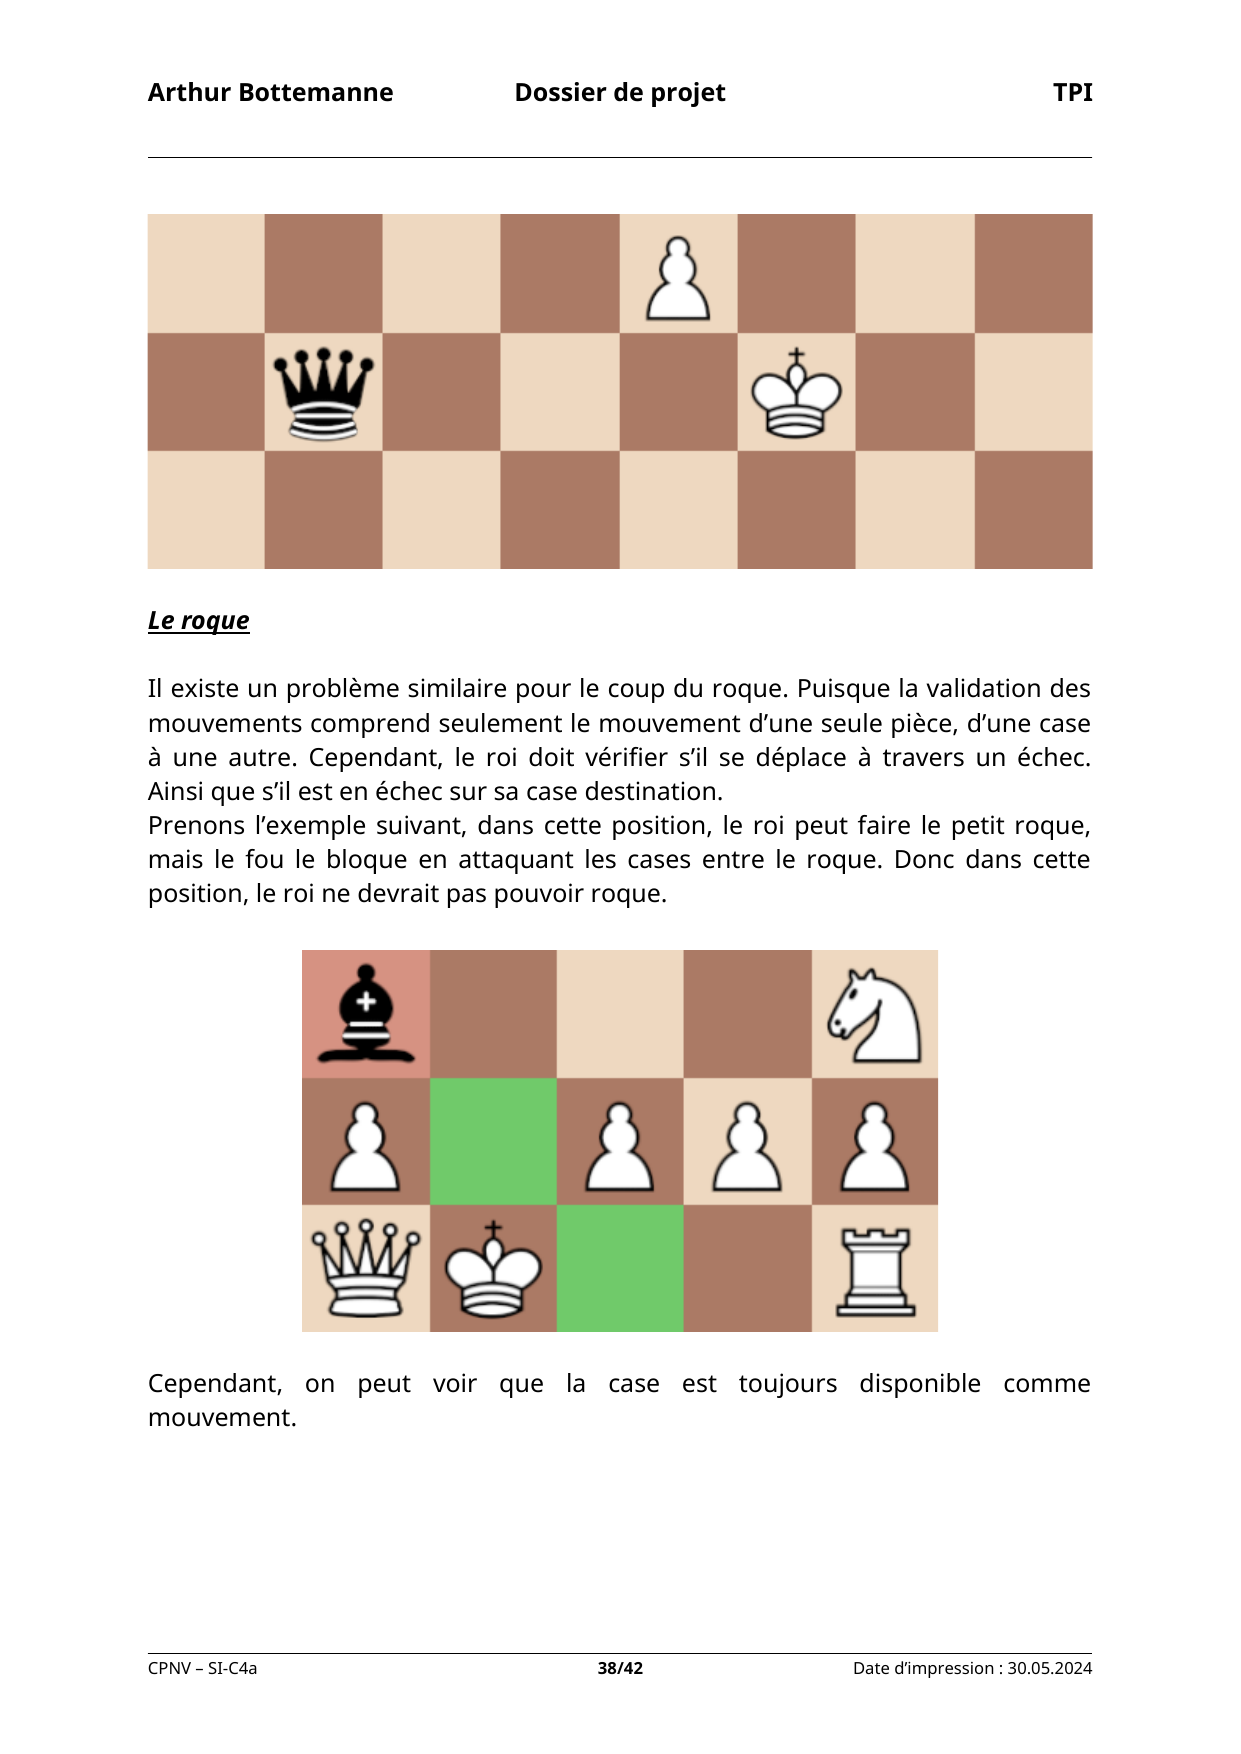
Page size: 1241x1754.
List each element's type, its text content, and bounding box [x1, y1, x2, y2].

subtitle Le roque [148, 603, 1092, 637]
text Prenons l’exemple suivant, dans cette position, le roi peut faire le petit roque, mais le fou le bloque en attaquant les cases entre le roque. Donc dans cette position, le roi ne devrait pas pouvoir roque. [148, 807, 1092, 909]
picture [147, 214, 1093, 569]
text Il existe un problème similaire pour le coup du roque. Puisque la validation des mouvements comprend seulement le mouvement d’une seule pièce, d’une case à une autre. Cependant, le roi doit vérifier s’il se déplace à travers un échec. Ainsi que s’il est en échec sur sa case destination. [148, 671, 1092, 807]
picture [302, 950, 939, 1332]
text Cependant, on peut voir que la case est toujours disponible comme mouvement. [148, 1366, 1092, 1434]
